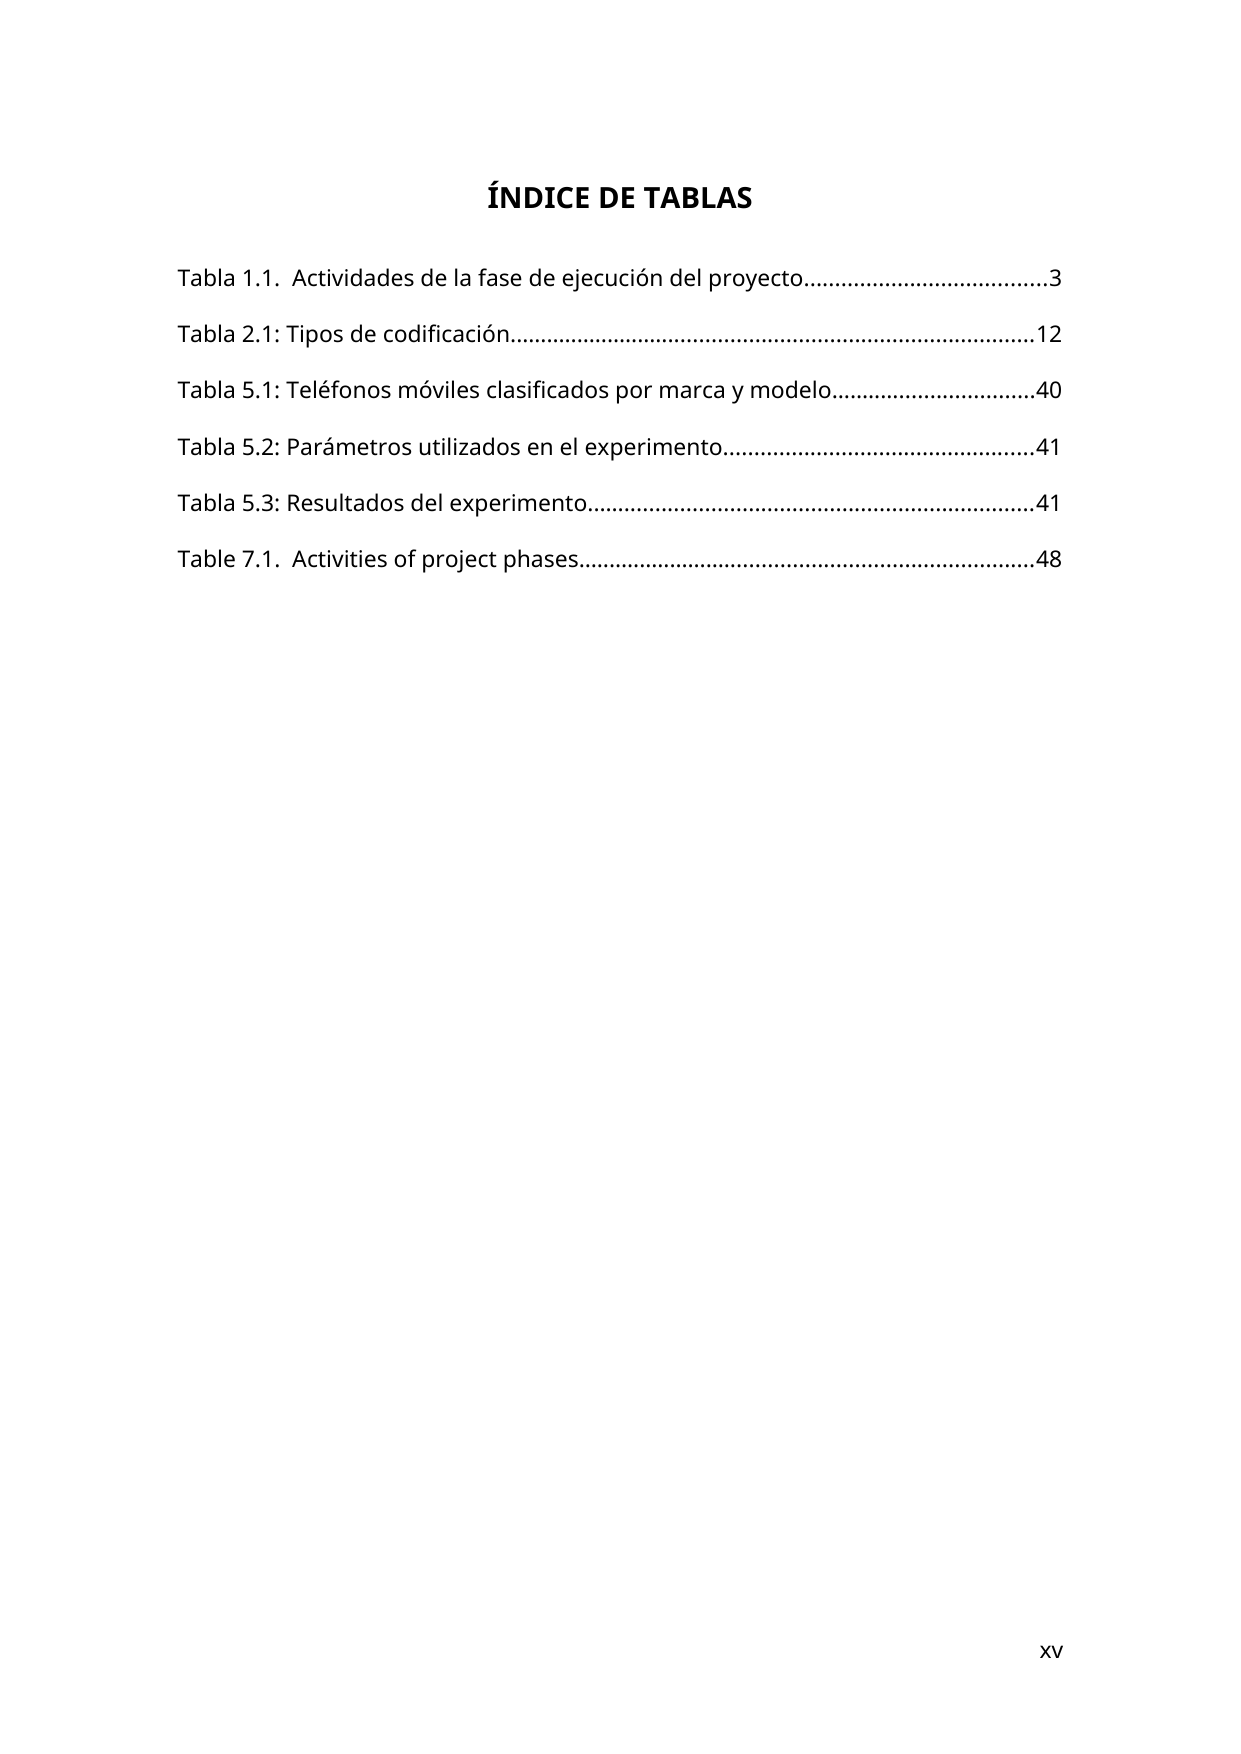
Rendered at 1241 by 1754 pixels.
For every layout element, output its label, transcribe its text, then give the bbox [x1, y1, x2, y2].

text Tabla 5.2: Parámetros utilizados en el experimento. 41 [177, 430, 1063, 462]
text Tabla 5.1: Teléfonos móviles clasificados por marca y modelo 40 [177, 374, 1063, 405]
text Tabla 5.3: Resultados del experimento. 41 [177, 487, 1063, 518]
text Tabla 1.1. Actividades de la fase de ejecución del proyecto 3 [177, 262, 1063, 293]
text ÍNDICE DE TABLAS [177, 177, 1063, 217]
text Tabla 2.1: Tipos de codificación 12 [177, 318, 1063, 349]
text Table 7.1. Activities of project phases 48 [177, 543, 1063, 574]
